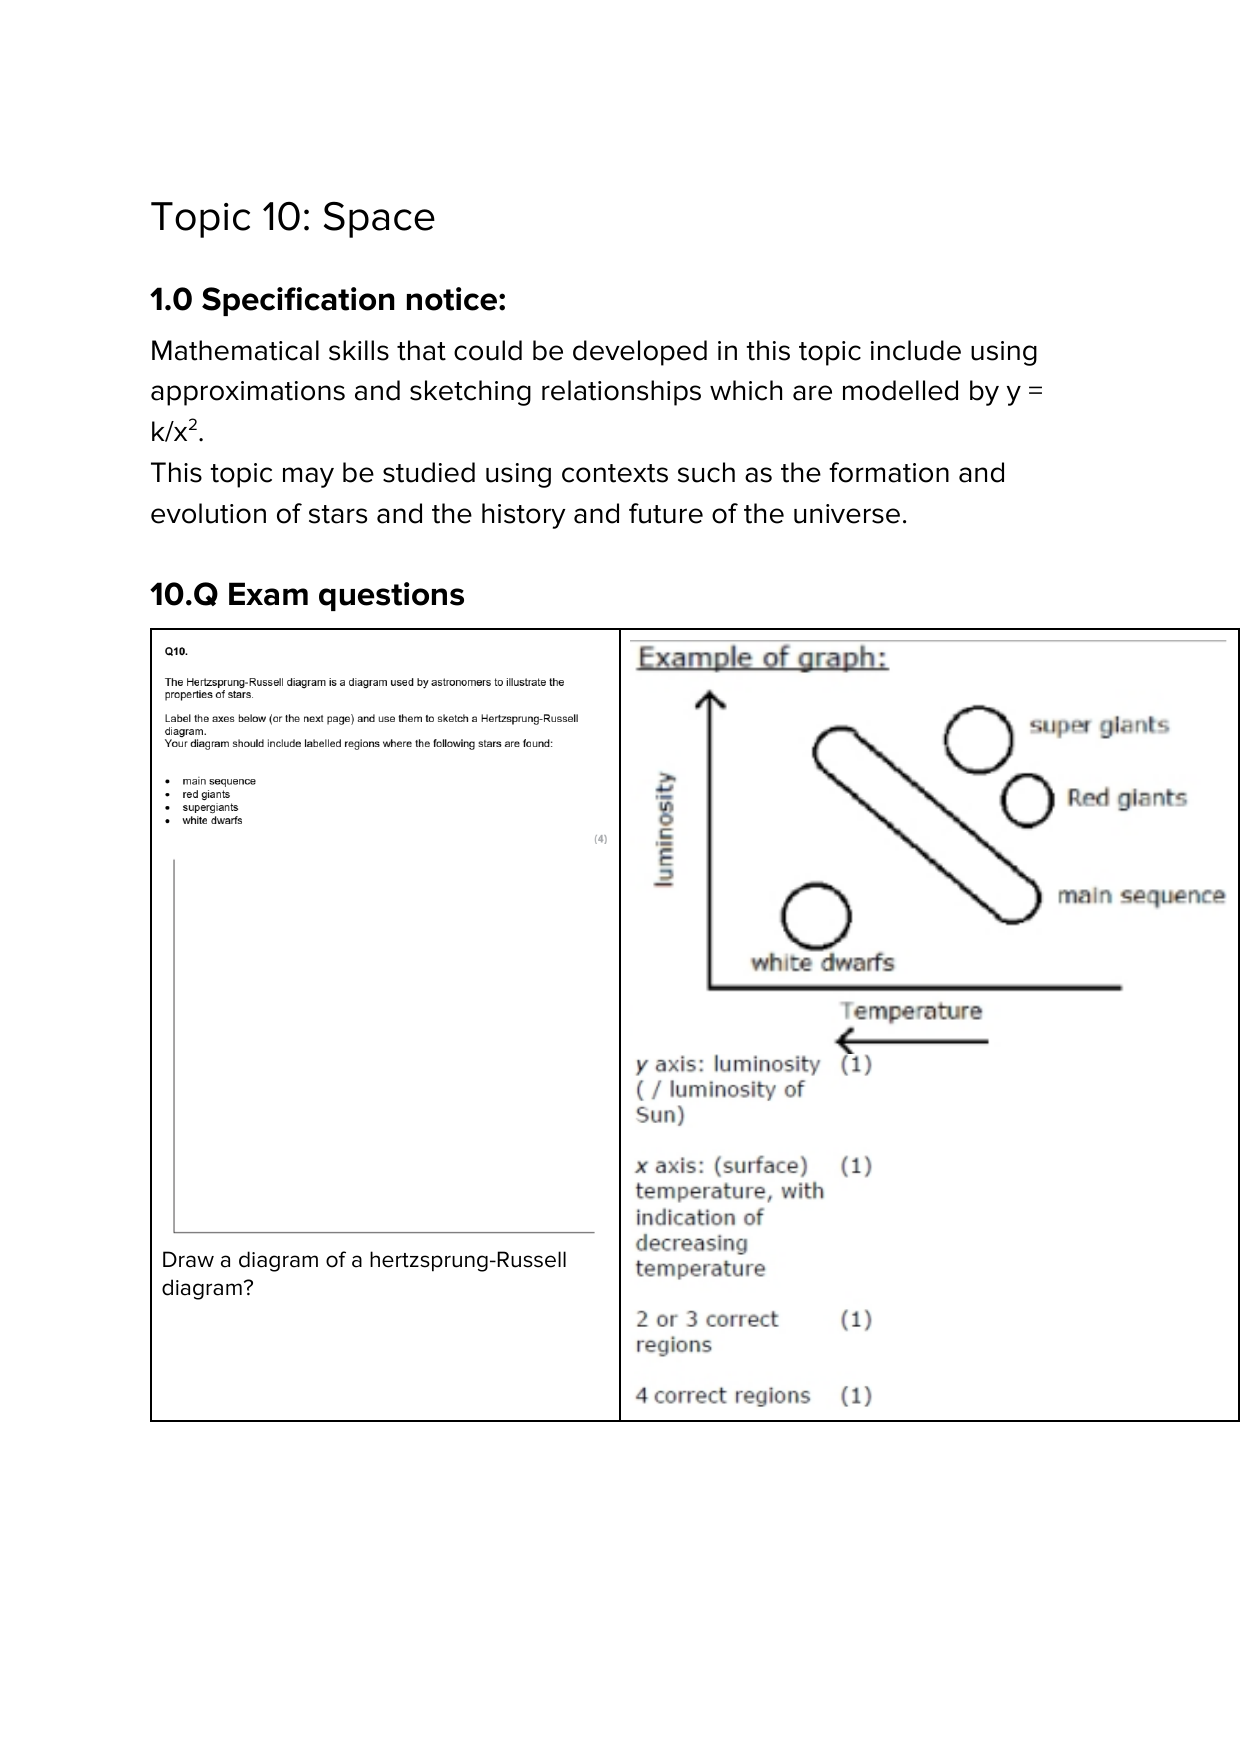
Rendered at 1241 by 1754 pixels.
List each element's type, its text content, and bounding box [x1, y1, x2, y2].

table_header [621, 630, 1238, 1419]
subtitle 10.Q Exam questions [150, 575, 1090, 615]
picture [630, 640, 1227, 1410]
table_header Draw a diagram of a hertzsprung-Russell diagram? [152, 630, 619, 1419]
subtitle 1.0 Specification notice: [150, 280, 1090, 321]
picture [161, 640, 609, 1247]
subtitle Topic 10: Space [150, 192, 1090, 242]
text This topic may be studied using contexts such as the formation and evolution of stars and the history and future of the universe. [150, 456, 1090, 532]
text approximations and sketching relationships which are modelled by y = k/x2. [150, 374, 1090, 450]
text Mathematical skills that could be developed in this topic include using [150, 333, 1090, 368]
